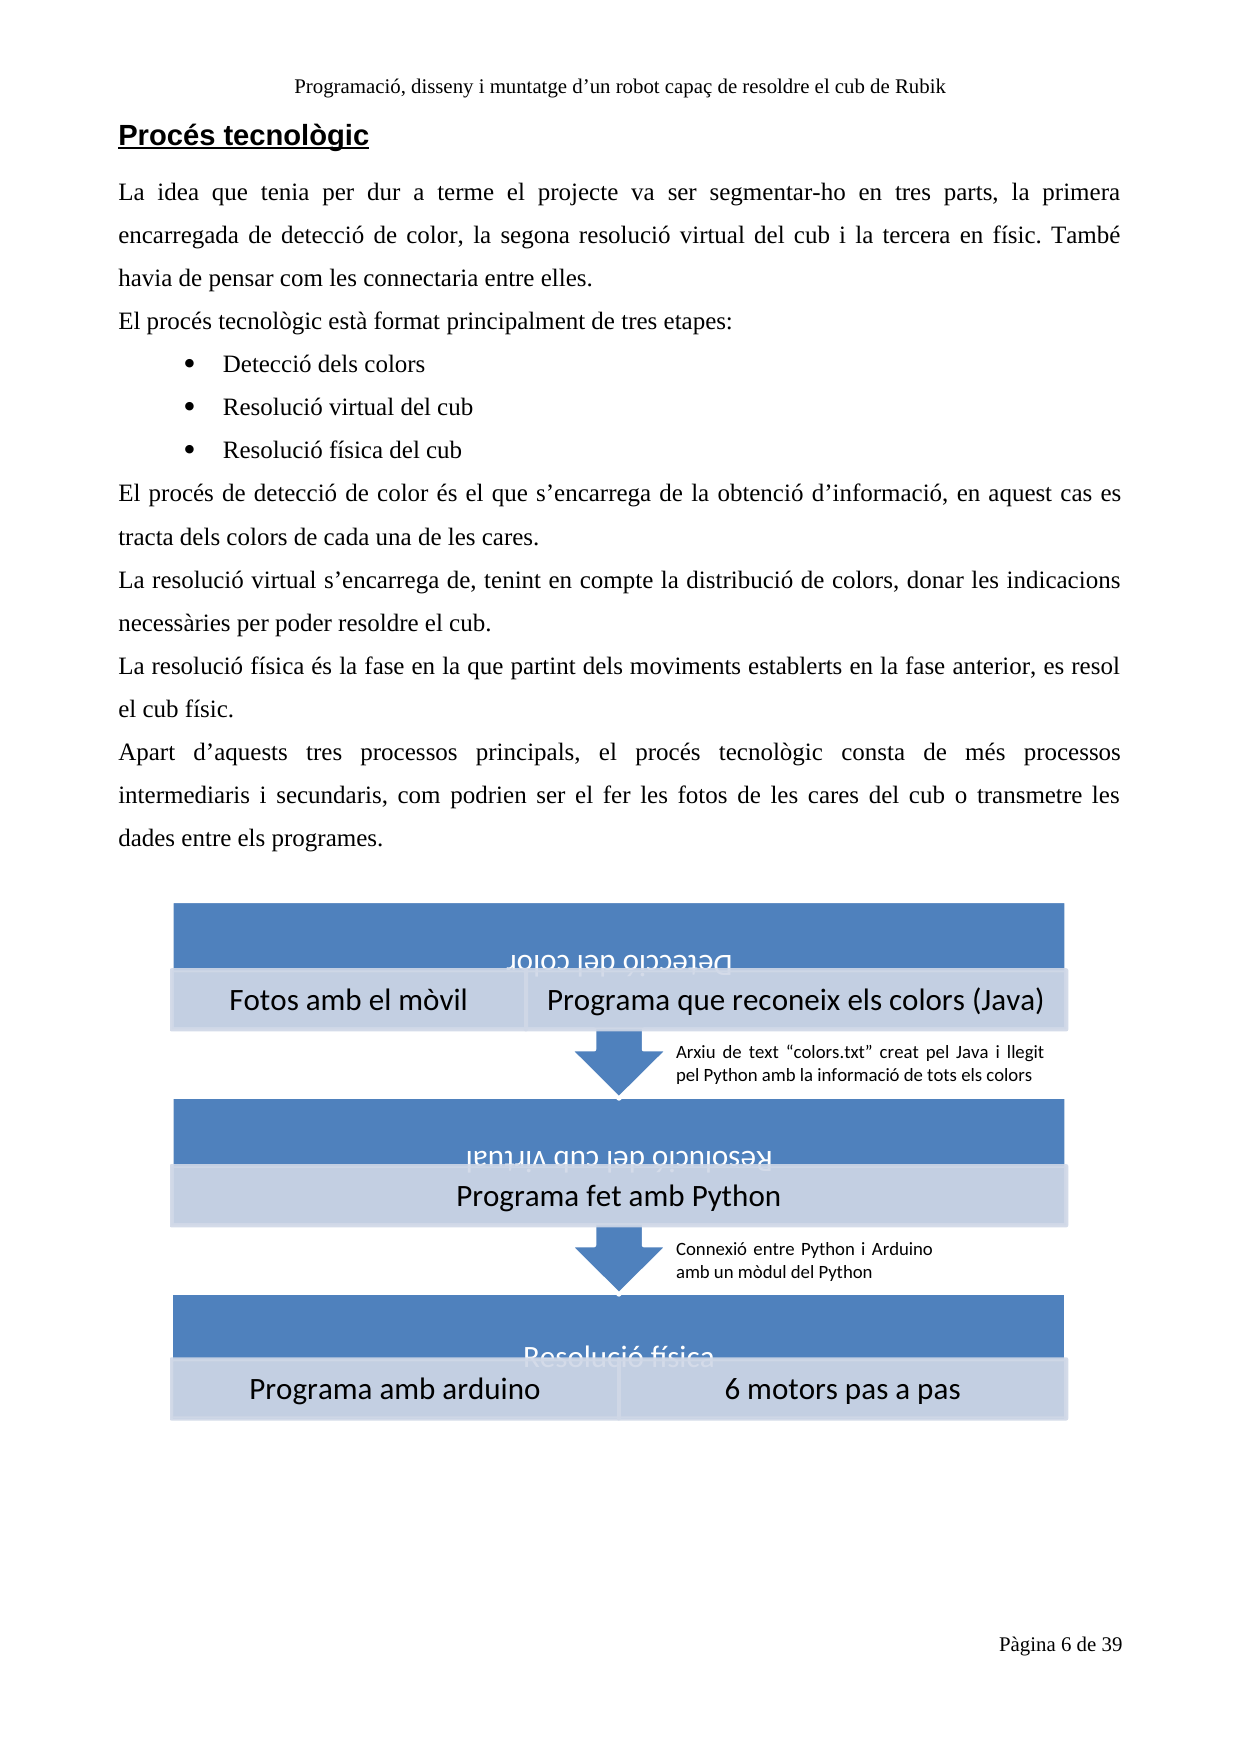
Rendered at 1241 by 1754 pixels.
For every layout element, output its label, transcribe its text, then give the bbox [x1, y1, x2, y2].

list Resolució física del cub [185, 435, 1122, 464]
list Resolució virtual del cub [185, 392, 1122, 421]
text La resolució virtual s’encarrega de, tenint en compte la distribució de colors, donar les indicacions necessàries per poder resoldre el cub. [118, 565, 1122, 637]
text Procés tecnològic [118, 118, 1122, 152]
text El procés de detecció de color és el que s’encarrega de la obtenció d’informació, en aquest cas es tracta dels colors de cada una de les cares. [118, 478, 1122, 550]
text La resolució física és la fase en la que partint dels moviments establerts en la fase anterior, es resol el cub físic. [118, 651, 1122, 723]
text Apart d’aquests tres processos principals, el procés tecnològic consta de més processos intermediaris i secundaris, com podrien ser el fer les fotos de les cares del cub o transmetre les dades entre els programes. [118, 737, 1122, 852]
list Detecció dels colors [185, 349, 1122, 378]
text La idea que tenia per dur a terme el projecte va ser segmentar-ho en tres parts, la primera encarregada de detecció de color, la segona resolució virtual del cub i la tercera en físic. També havia de pensar com les connectaria entre elles. [118, 177, 1122, 292]
text El procés tecnològic està format principalment de tres etapes: [118, 306, 1122, 335]
